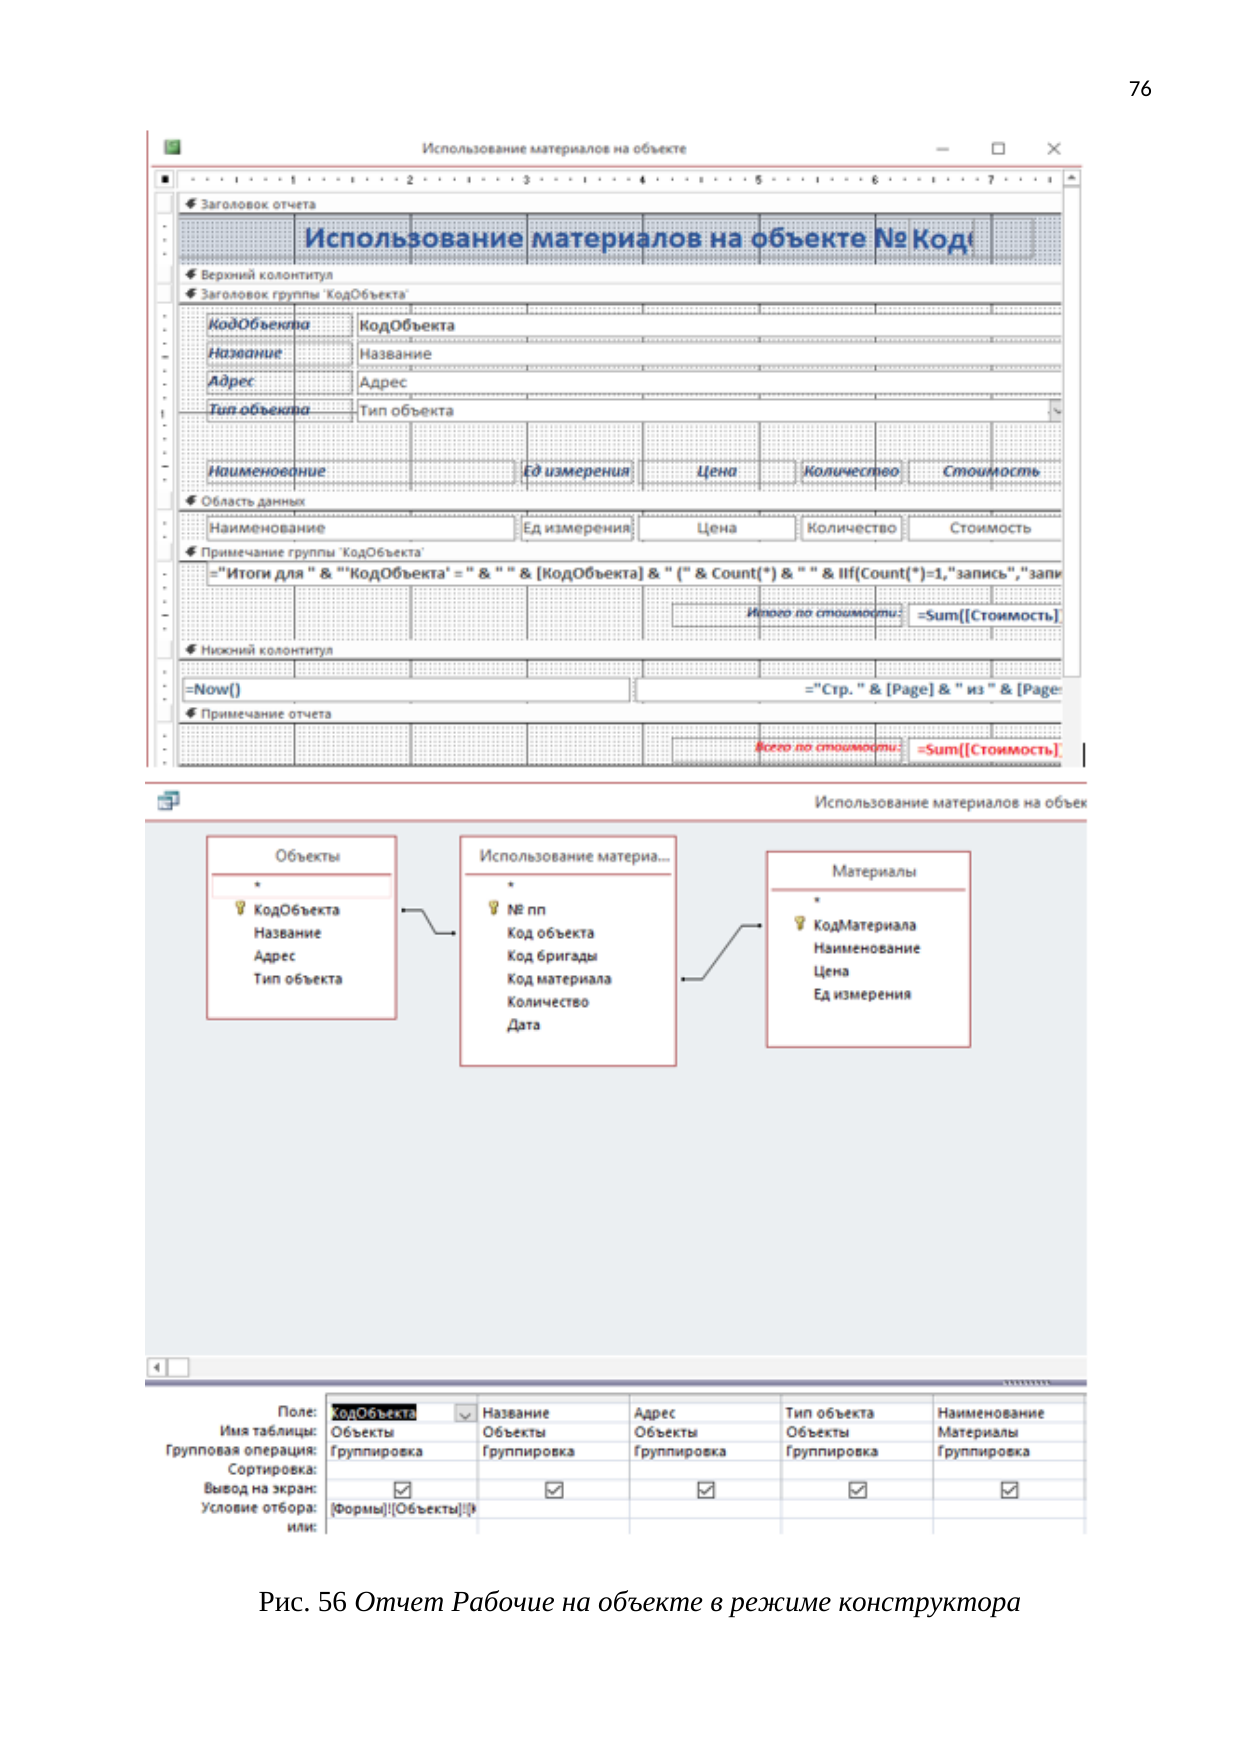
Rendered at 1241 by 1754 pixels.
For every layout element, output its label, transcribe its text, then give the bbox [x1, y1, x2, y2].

picture [145, 129, 1091, 1568]
text Рис. 56 Отчет Рабочие на объекте в режиме конструктора [130, 1584, 1152, 1618]
